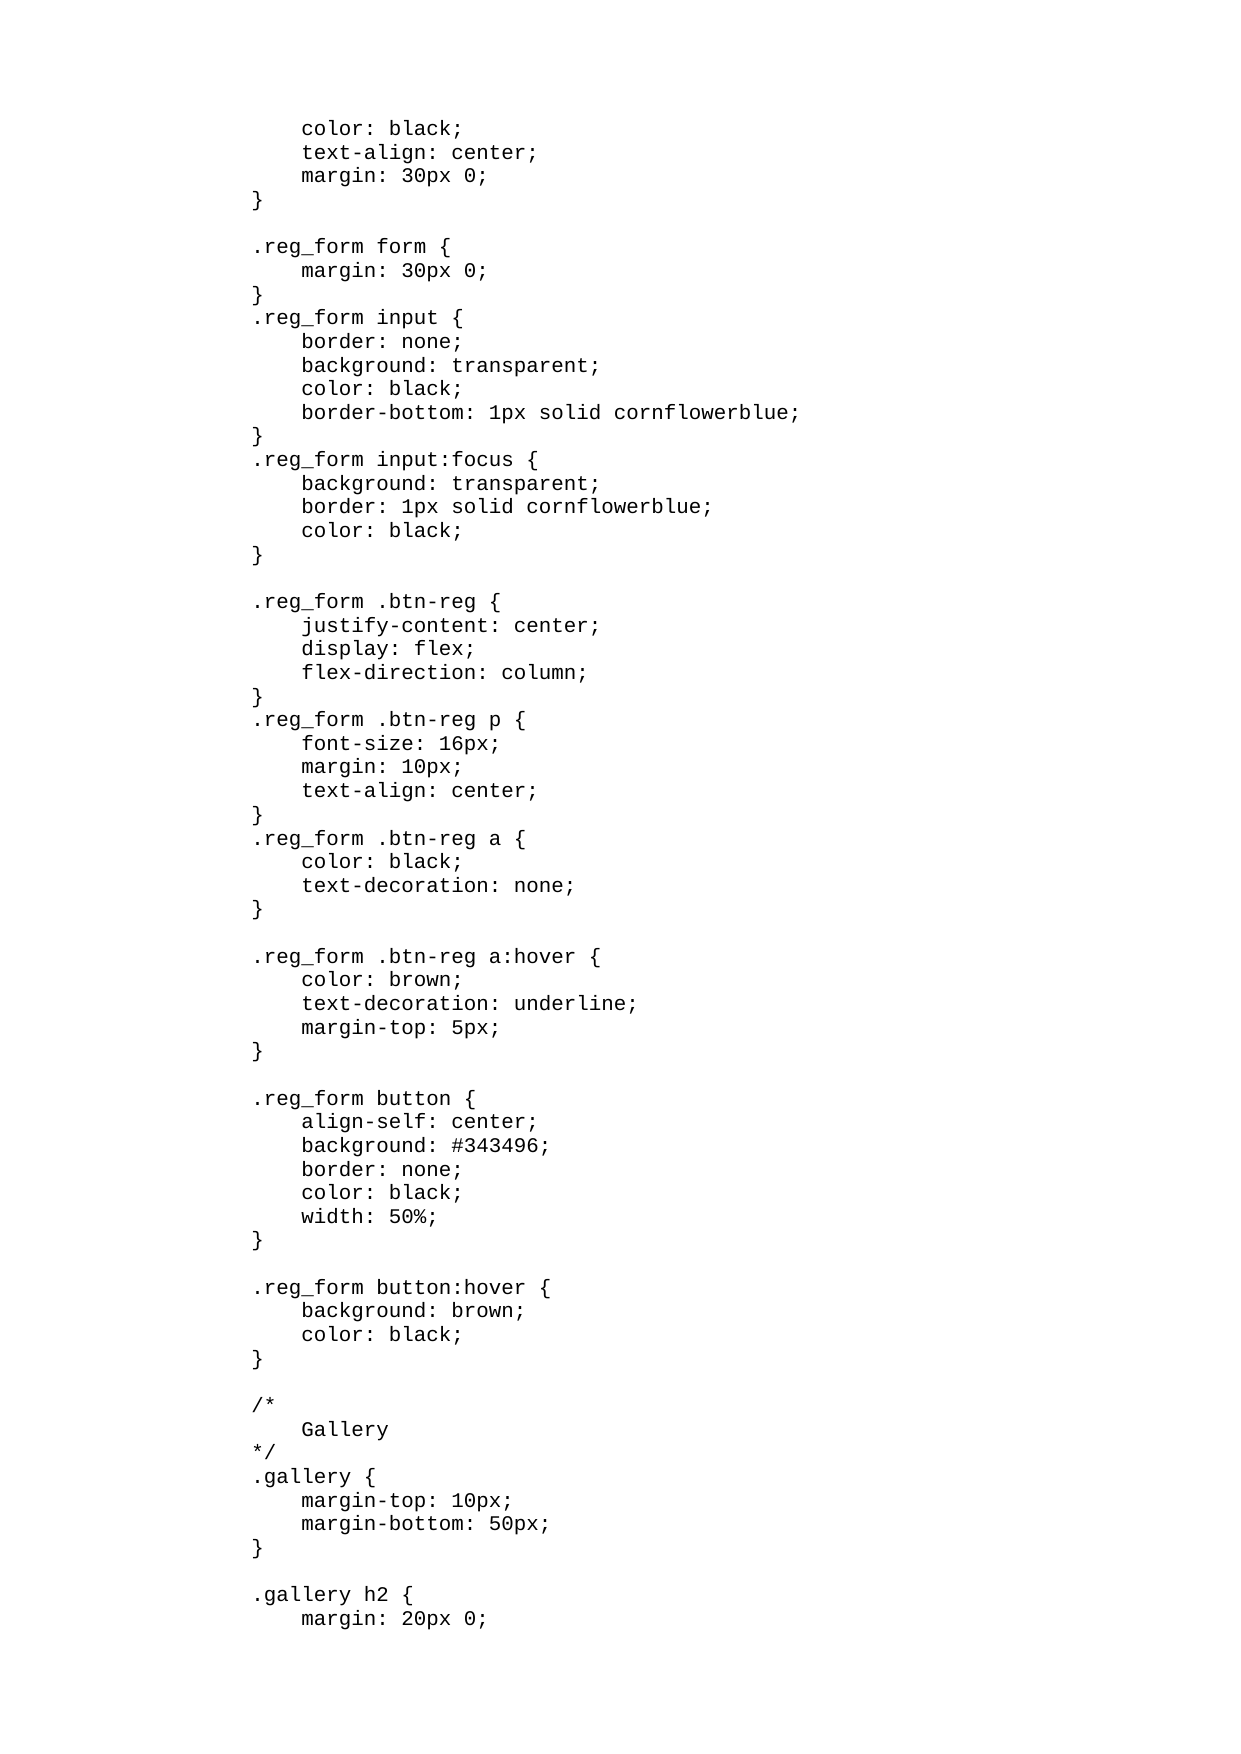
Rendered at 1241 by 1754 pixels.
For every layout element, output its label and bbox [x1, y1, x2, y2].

text [251, 118, 1152, 1631]
